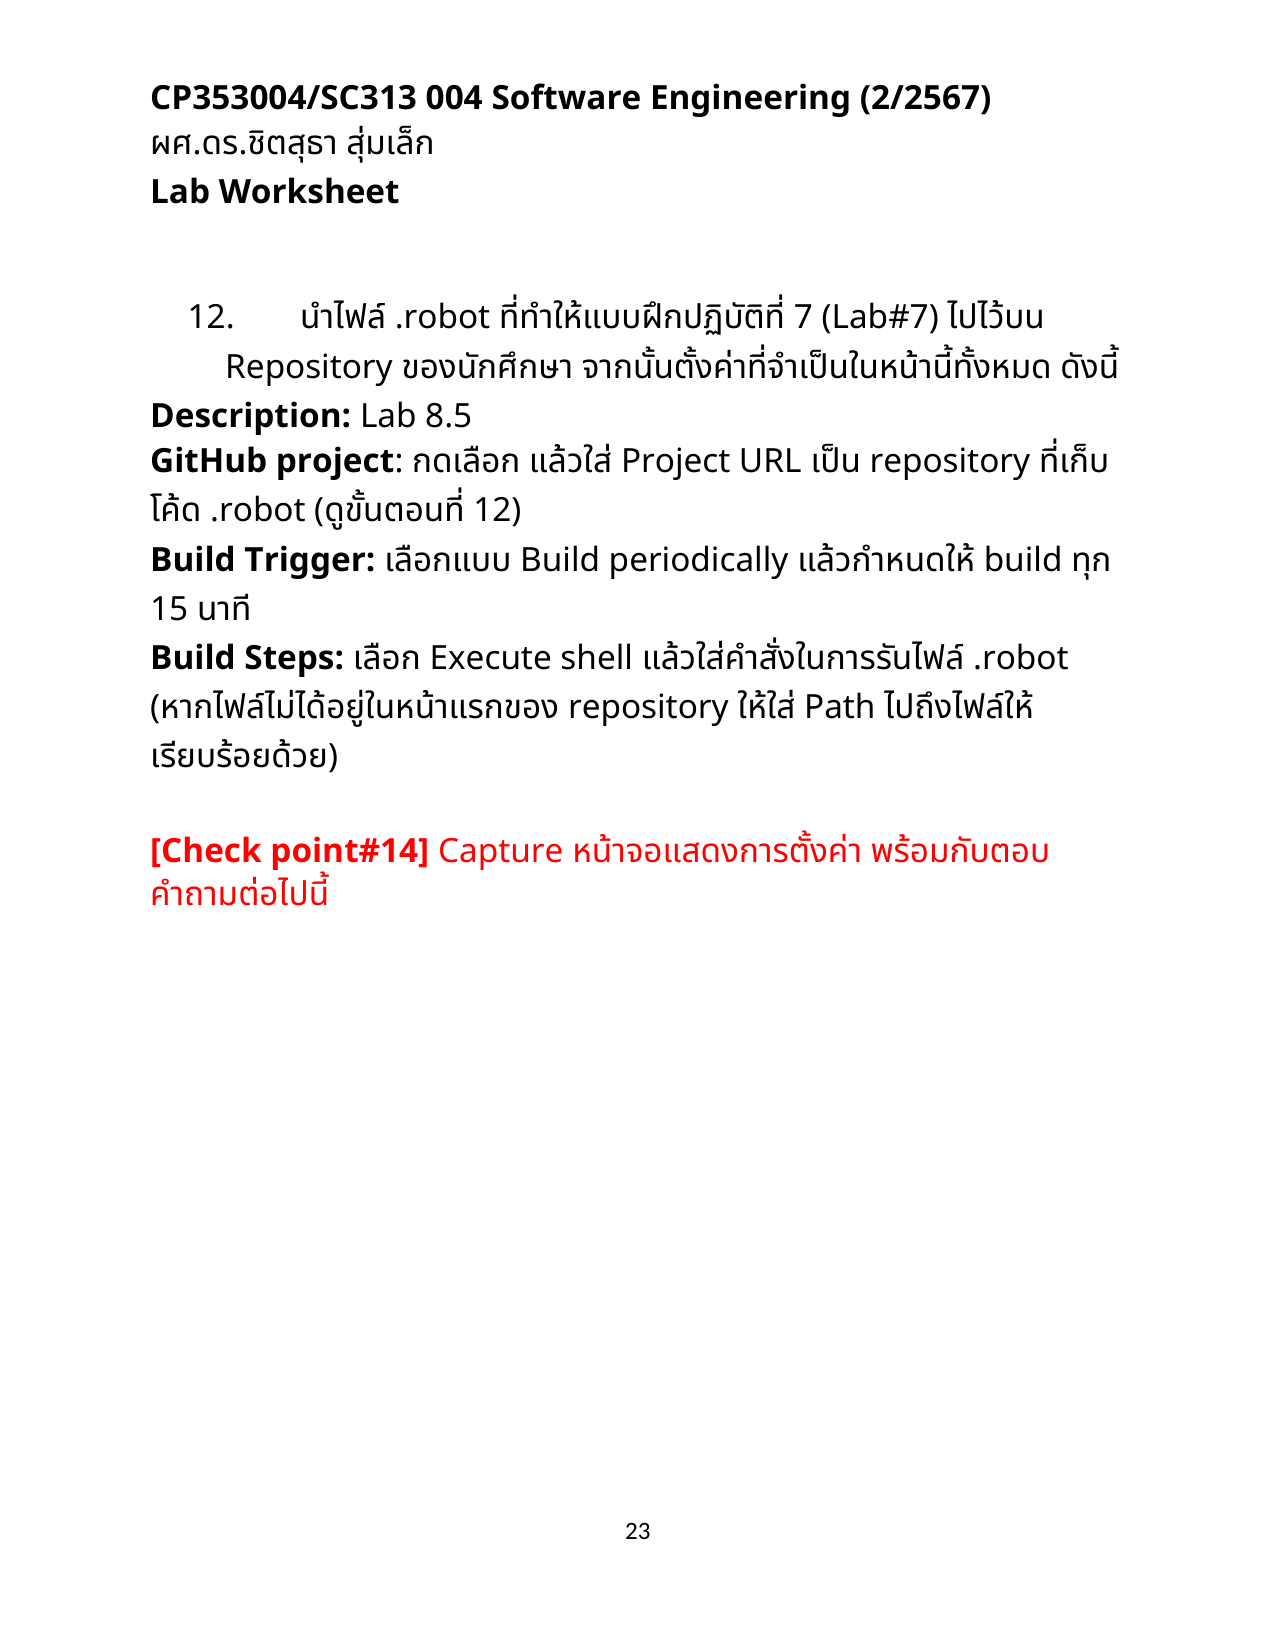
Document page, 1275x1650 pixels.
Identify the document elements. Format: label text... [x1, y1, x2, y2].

text Build Steps: เลือก Execute shell แล้วใส่คำสั่งในการรันไฟล์ .robot (หากไฟล์ไม่ได้อยู่ในหน้าแรกของ repository ให้ใส่ Path ไปถึงไฟล์ให้เรียบร้อยด้วย) [150, 634, 1125, 781]
text [Check point#14] Capture หน้าจอแสดงการตั้งค่า พร้อมกับตอบคำถามต่อไปนี้ [150, 827, 1125, 919]
text Description: Lab 8.5 [150, 392, 1125, 437]
text Build Trigger: เลือกแบบ Build periodically แล้วกำหนดให้ build ทุก 15 นาที [150, 535, 1125, 634]
text GitHub project: กดเลือก แล้วใส่ Project URL เป็น repository ที่เก็บโค้ด .robot (ดูขั้นตอนที่ 12) [150, 437, 1125, 535]
list นำไฟล์ .robot ที่ทำให้แบบฝึกปฏิบัติที่ 7 (Lab#7) ไปไว้บน Repository ของนักศึกษา จากนั้นตั้งค่าที่จำเป็นในหน้านี้ทั้งหมด ดังนี้ [187, 293, 1125, 392]
